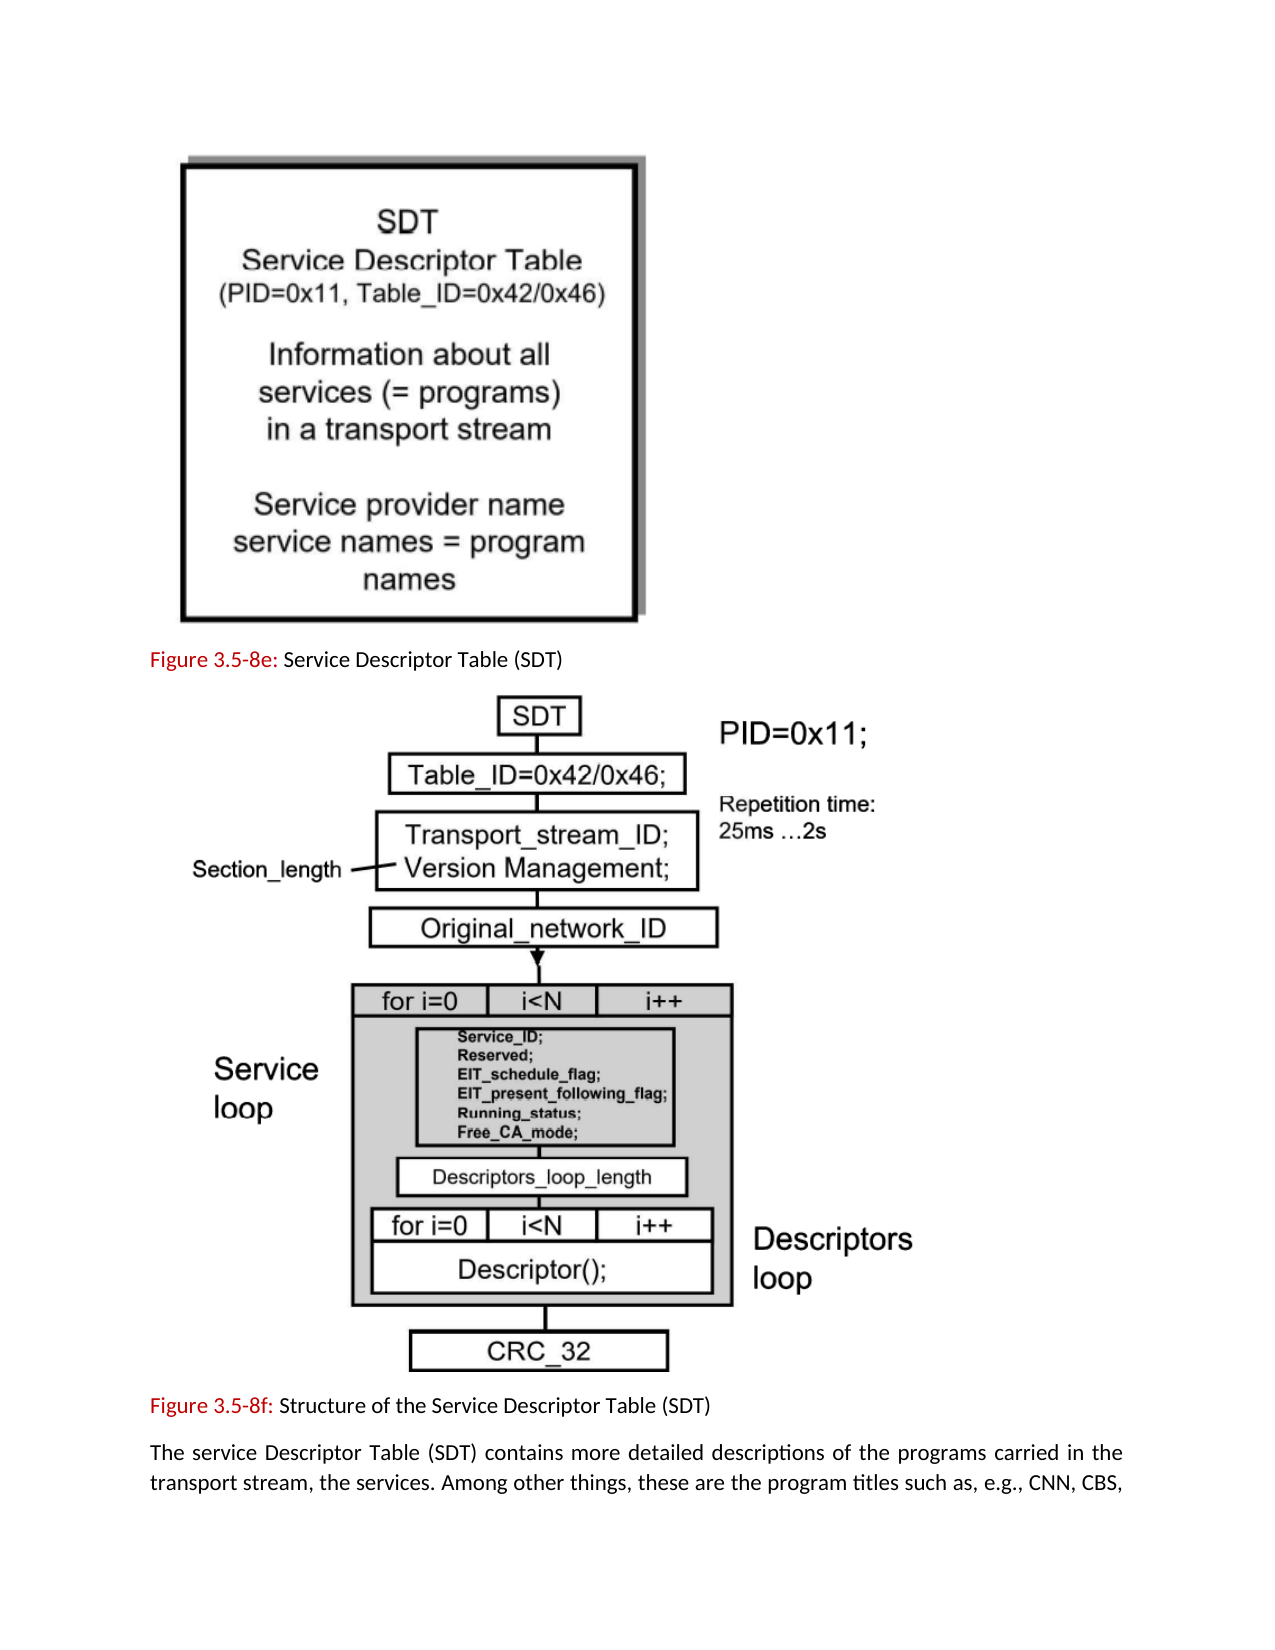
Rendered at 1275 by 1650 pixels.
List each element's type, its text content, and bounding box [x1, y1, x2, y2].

text Figure 3.5-8e: Service Descriptor Table (SDT) [150, 645, 1125, 673]
text Figure 3.5-8f: Structure of the Service Descriptor Table (SDT) [150, 1391, 1125, 1419]
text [150, 1438, 1125, 1496]
